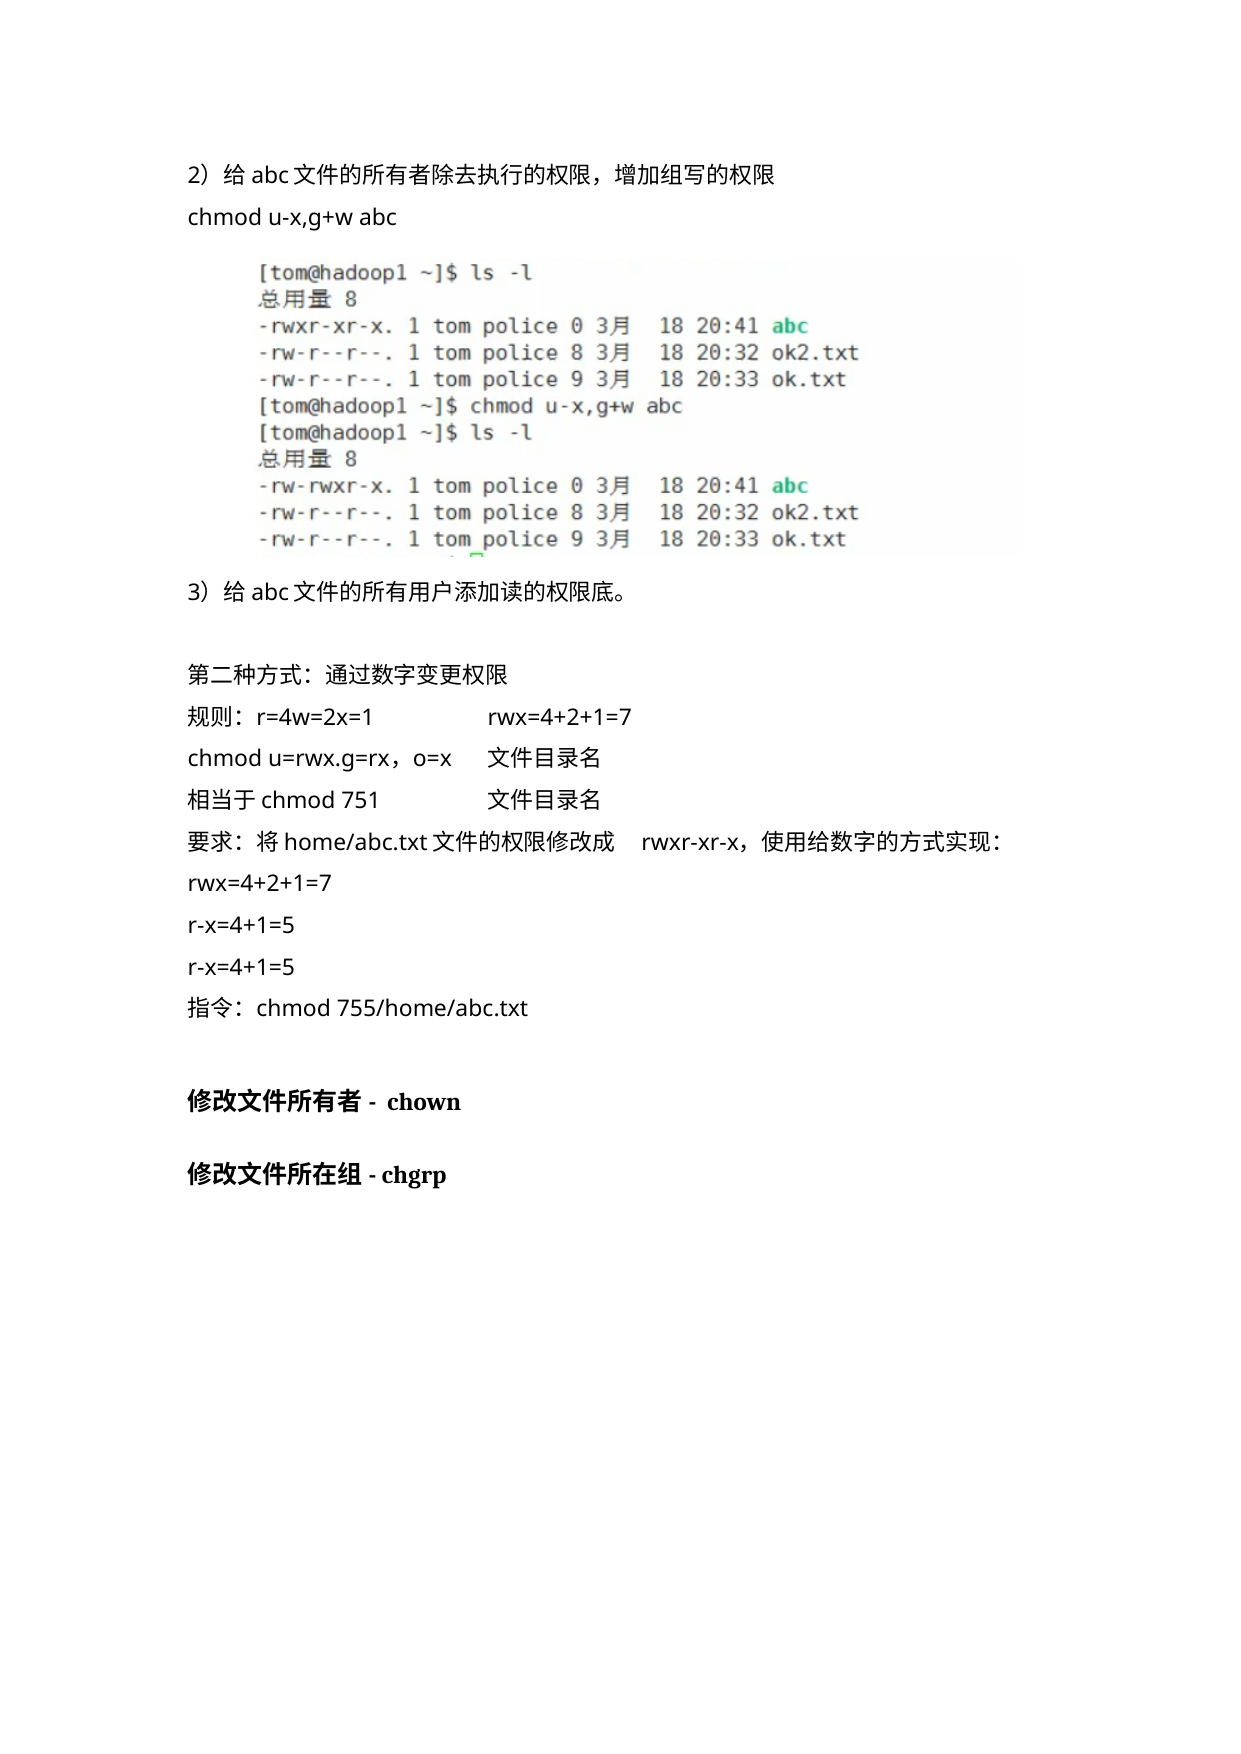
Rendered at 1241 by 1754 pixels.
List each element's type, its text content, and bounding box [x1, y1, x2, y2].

text 3）给abc文件的所有用户添加读的权限底。 [187, 567, 1053, 608]
text rwx=4+2+1=7 [187, 858, 1053, 900]
subtitle 修改文件所有者 - chown [187, 1081, 1053, 1117]
text chmod u=rwx.g=rx，o=x 文件目录名 [187, 733, 1053, 775]
picture [250, 258, 1019, 557]
text r-x=4+1=5 [187, 942, 1053, 983]
text 指令：chmod 755/home/abc.txt [187, 983, 1053, 1025]
text 要求：将home/abc.txt文件的权限修改成 rwxr-xr-x，使用给数字的方式实现： [187, 817, 1053, 858]
text chmod u-x,g+w abc [187, 192, 1053, 233]
text 相当于chmod 751 文件目录名 [187, 775, 1053, 817]
subtitle 修改文件所在组 - chgrp [187, 1154, 1053, 1191]
text 规则：r=4w=2x=1 rwx=4+2+1=7 [187, 692, 1053, 733]
text 第二种方式：通过数字变更权限 [187, 650, 1053, 692]
text 2）给abc文件的所有者除去执行的权限，增加组写的权限 [187, 150, 1053, 192]
text r-x=4+1=5 [187, 900, 1053, 942]
